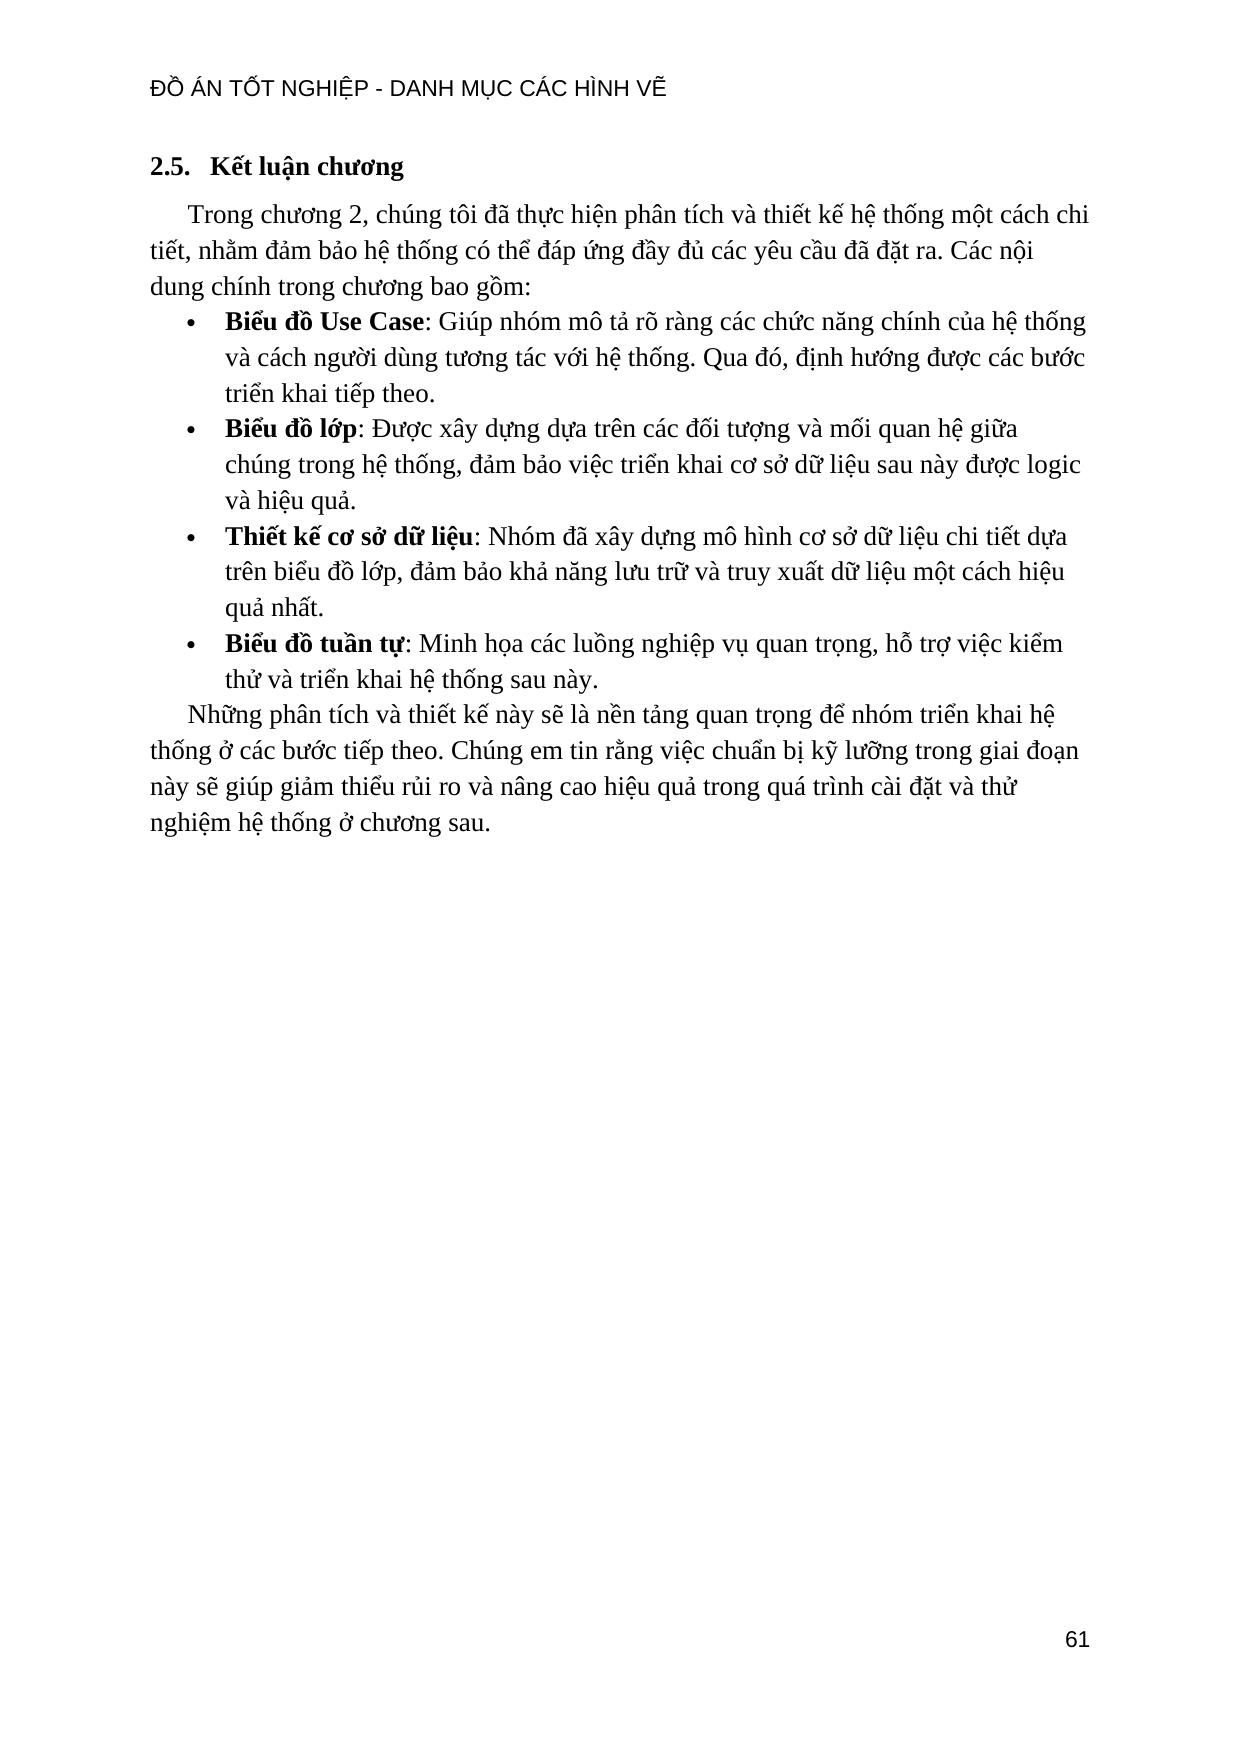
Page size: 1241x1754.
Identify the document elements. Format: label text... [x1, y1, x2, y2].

list Biểu đồ Use Case: Giúp nhóm mô tả rõ ràng các chức năng chính của hệ thống và cách người dùng tương tác với hệ thống. Qua đó, định hướng được các bước triển khai tiếp theo. [187, 305, 1090, 408]
text Những phân tích và thiết kế này sẽ là nền tảng quan trọng để nhóm triển khai hệ thống ở các bước tiếp theo. Chúng em tin rằng việc chuẩn bị kỹ lưỡng trong giai đoạn này sẽ giúp giảm thiểu rủi ro và nâng cao hiệu quả trong quá trình cài đặt và thử nghiệm hệ thống ở chương sau. [150, 698, 1090, 837]
list Thiết kế cơ sở dữ liệu: Nhóm đã xây dựng mô hình cơ sở dữ liệu chi tiết dựa trên biểu đồ lớp, đảm bảo khả năng lưu trữ và truy xuất dữ liệu một cách hiệu quả nhất. [187, 520, 1090, 622]
list Biểu đồ lớp: Được xây dựng dựa trên các đối tượng và mối quan hệ giữa chúng trong hệ thống, đảm bảo việc triển khai cơ sở dữ liệu sau này được logic và hiệu quả. [187, 413, 1090, 515]
list Biểu đồ tuần tự: Minh họa các luồng nghiệp vụ quan trọng, hỗ trợ việc kiểm thử và triển khai hệ thống sau này. [187, 627, 1090, 694]
subtitle Kết luận chương [150, 150, 1090, 181]
text Trong chương 2, chúng tôi đã thực hiện phân tích và thiết kế hệ thống một cách chi tiết, nhằm đảm bảo hệ thống có thể đáp ứng đầy đủ các yêu cầu đã đặt ra. Các nội dung chính trong chương bao gồm: [150, 198, 1090, 301]
